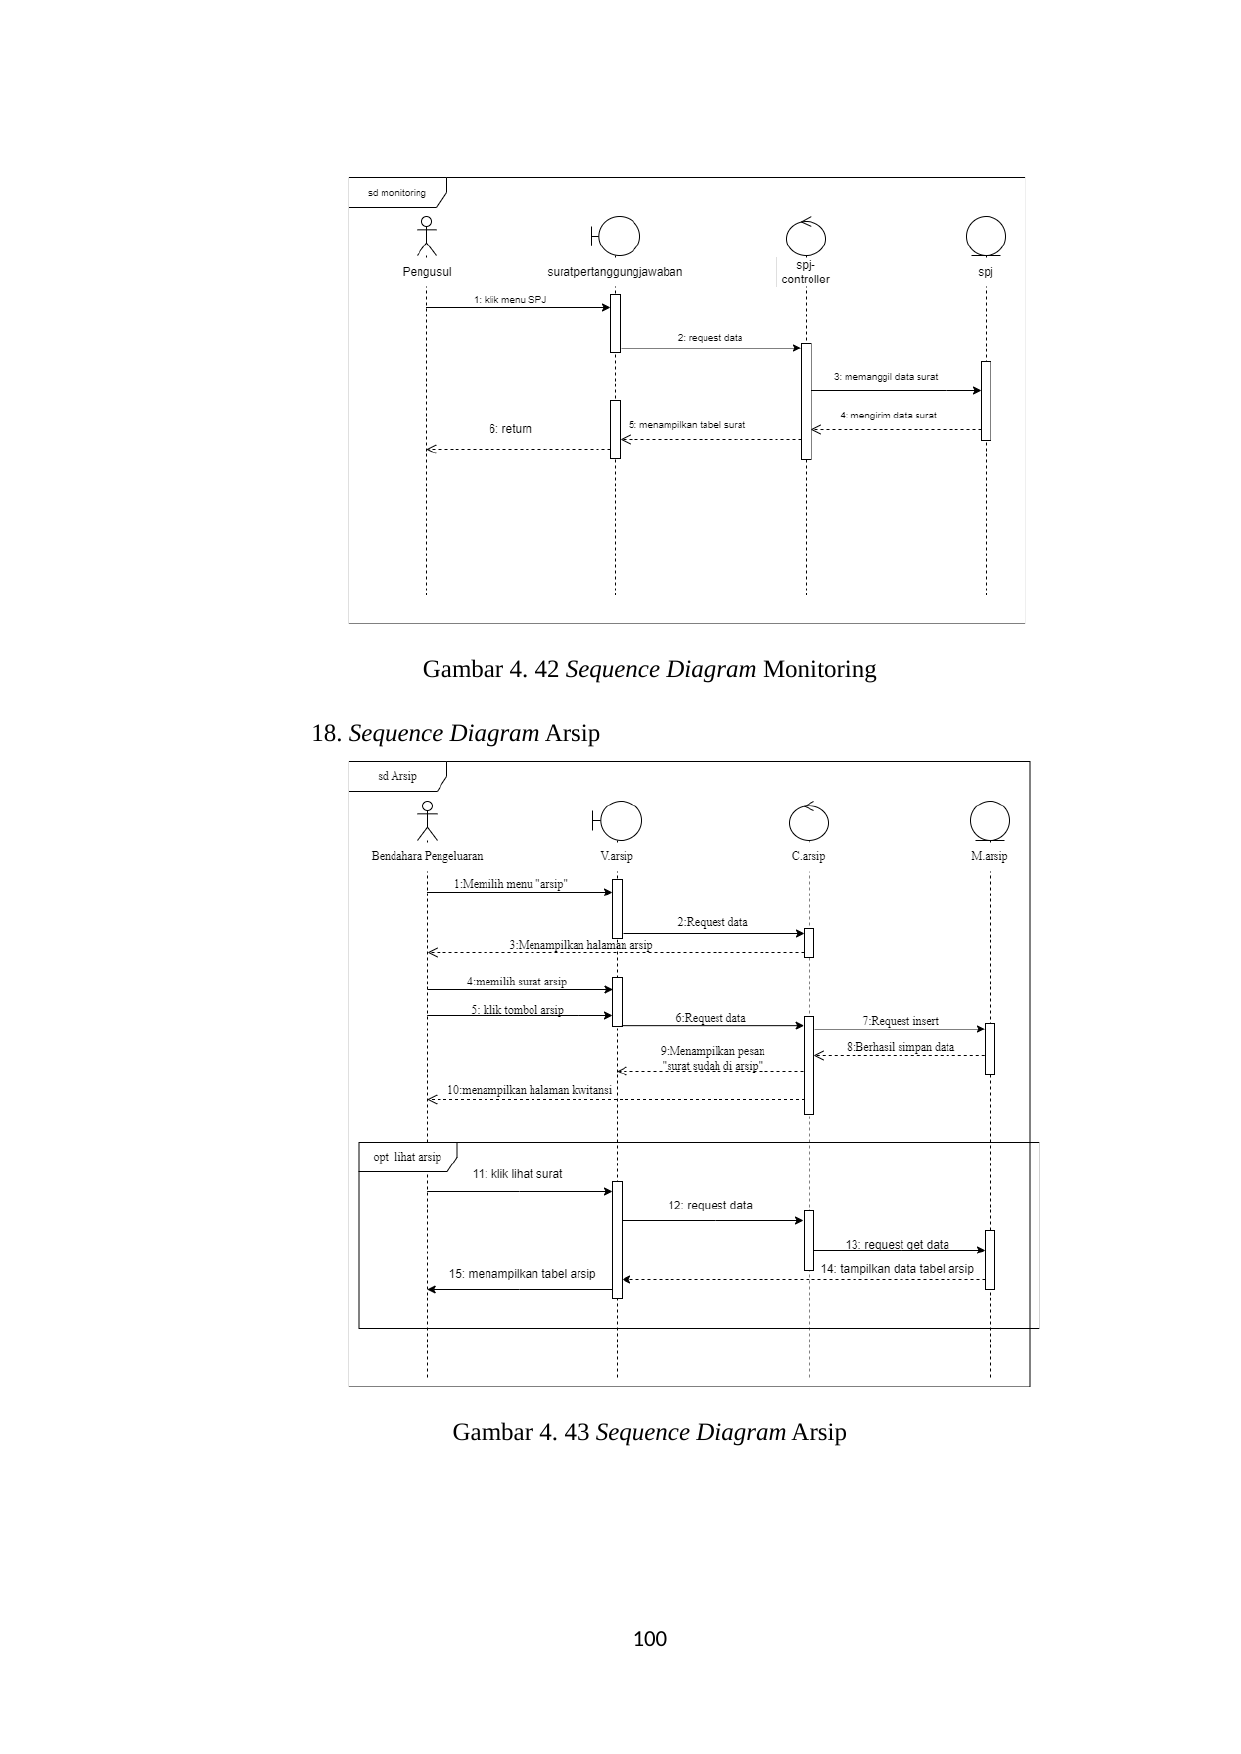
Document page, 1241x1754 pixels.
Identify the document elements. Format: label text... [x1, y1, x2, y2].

picture [348, 761, 1040, 1387]
text Gambar 4. 43 Sequence Diagram Arsip [236, 1417, 1063, 1446]
picture [348, 177, 1025, 624]
text Gambar 4. 42 Sequence Diagram Monitoring [236, 654, 1063, 683]
list Sequence Diagram Arsip [311, 718, 1063, 747]
